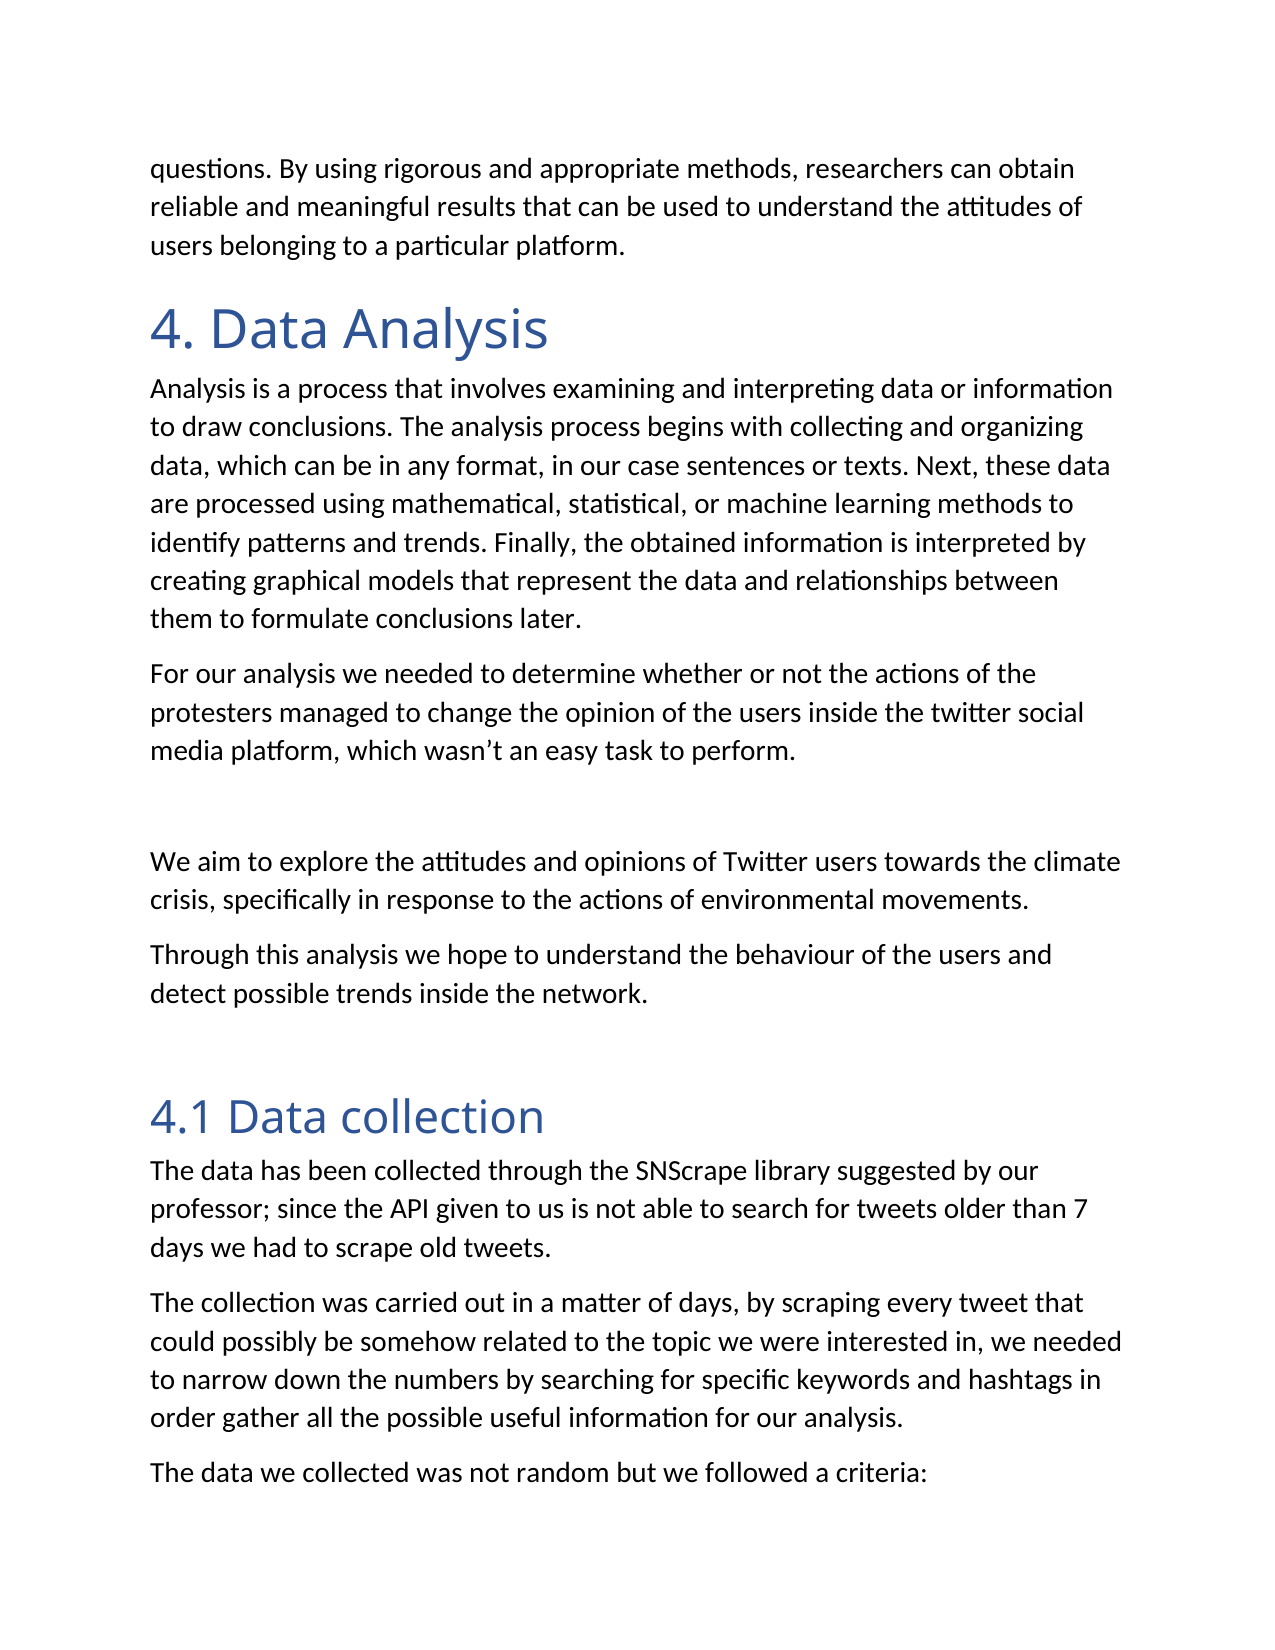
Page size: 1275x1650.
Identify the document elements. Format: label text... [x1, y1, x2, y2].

subtitle 4. Data Analysis [150, 290, 1125, 364]
text Analysis is a process that involves examining and interpreting data or information to draw conclusions. The analysis process begins with collecting and organizing data, which can be in any format, in our case sentences or texts. Next, these data are processed using mathematical, statistical, or machine learning methods to identify patterns and trends. Finally, the obtained information is interpreted by creating graphical models that represent the data and relationships between them to formulate conclusions later. [150, 370, 1125, 636]
text The data has been collected through the SNScrape library suggested by our professor; since the API given to us is not able to search for tweets older than 7 days we had to scrape old tweets. [150, 1152, 1125, 1265]
text For our analysis we needed to determine whether or not the actions of the protesters managed to change the opinion of the users inside the twitter social media platform, which wasn’t an easy task to perform. [150, 656, 1125, 768]
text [150, 150, 1125, 262]
text We aim to explore the attitudes and opinions of Twitter users towards the climate crisis, specifically in response to the actions of environmental movements. [150, 843, 1125, 917]
subtitle 4.1 Data collection [150, 1085, 1125, 1147]
text The data we collected was not random but we followed a criteria: [150, 1454, 1125, 1490]
text Through this analysis we hope to understand the behaviour of the users and detect possible trends inside the network. [150, 936, 1125, 1010]
text The collection was carried out in a matter of days, by scraping every tweet that could possibly be somehow related to the topic we were interested in, we needed to narrow down the numbers by searching for specific keywords and hashtags in order gather all the possible useful information for our analysis. [150, 1284, 1125, 1435]
